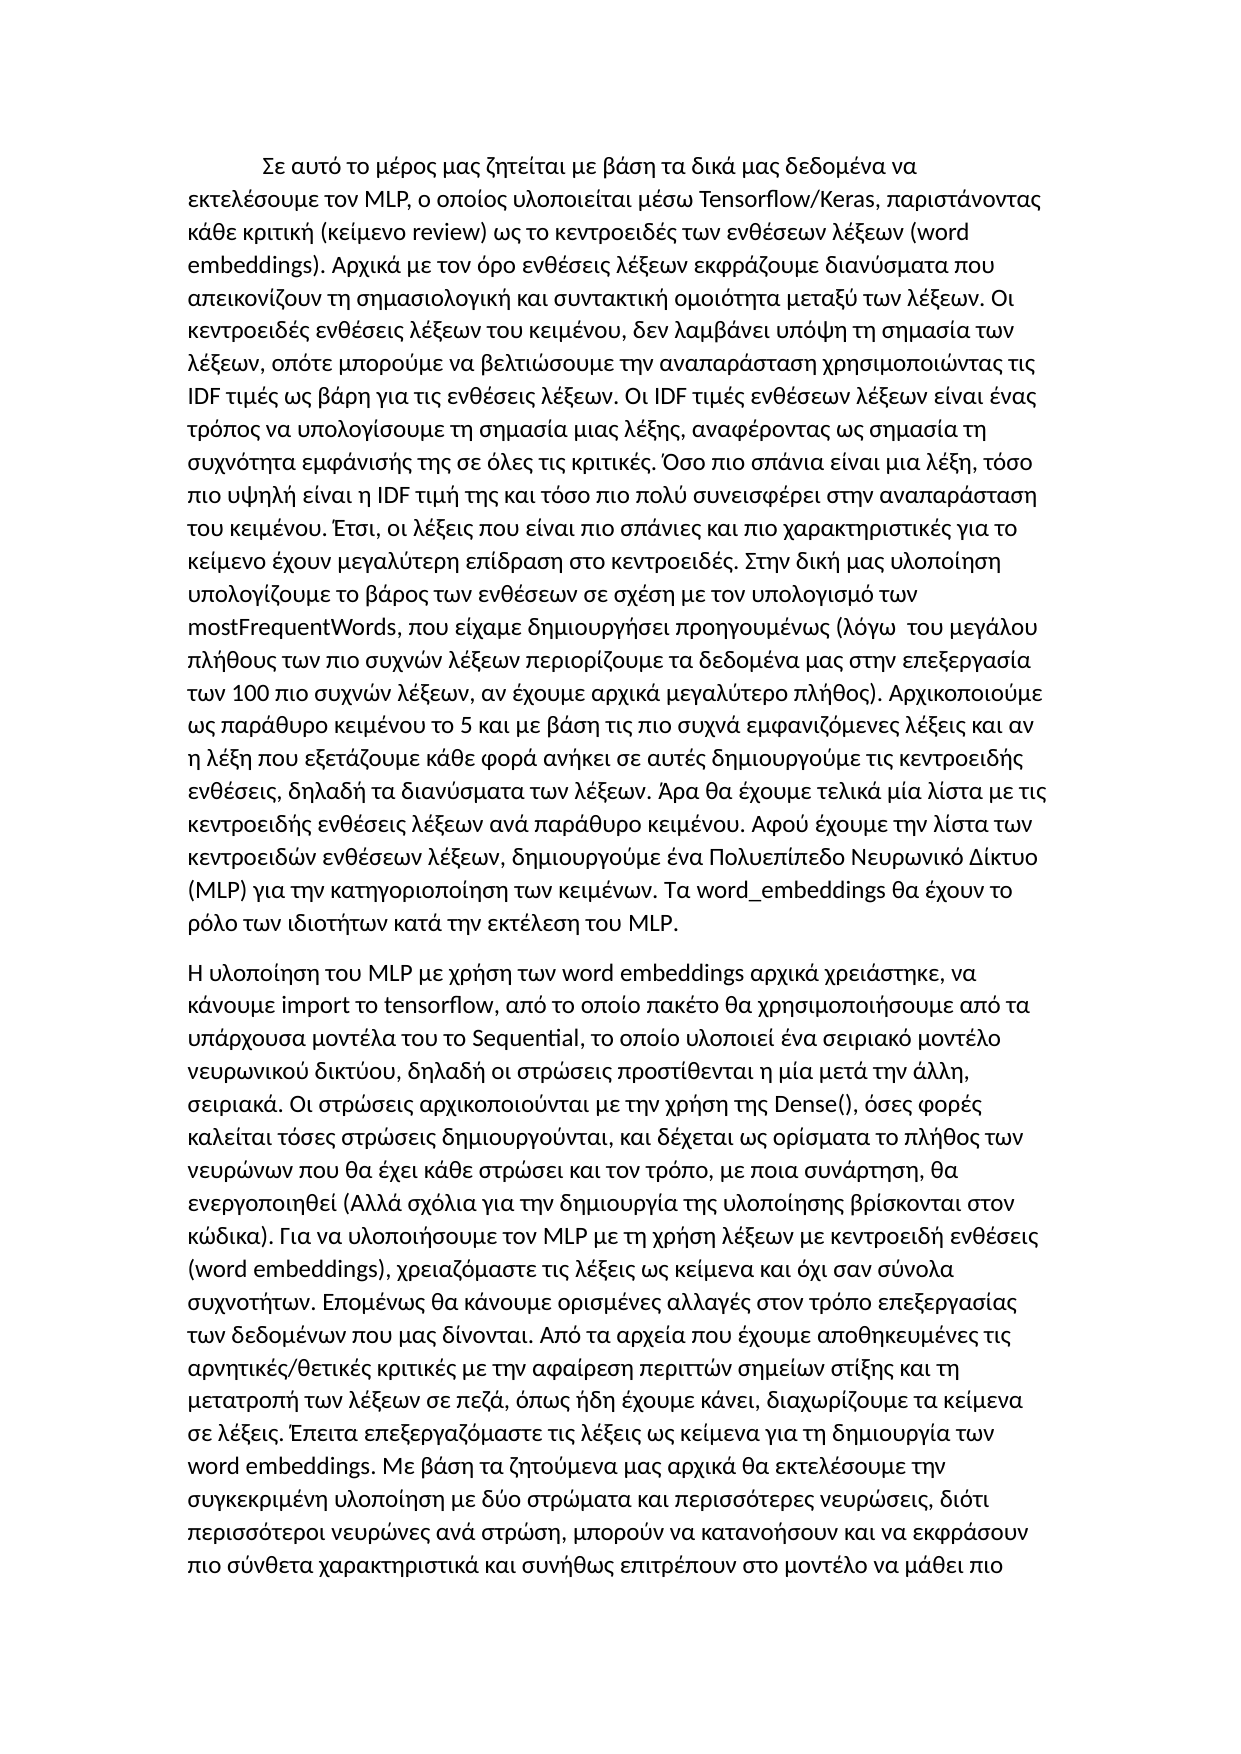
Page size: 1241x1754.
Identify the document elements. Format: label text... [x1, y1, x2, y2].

text Σε αυτό το μέρος μας ζητείται με βάση τα δικά μας δεδομένα να εκτελέσουμε τον MLP, ο οποίος υλοποιείται μέσω Tensorflow/Keras, παριστάνοντας κάθε κριτική (κείμενο review) ως το κεντροειδές των ενθέσεων λέξεων (word embeddings). Αρχικά με τον όρο ενθέσεις λέξεων εκφράζουμε διανύσματα που απεικονίζουν τη σημασιολογική και συντακτική ομοιότητα μεταξύ των λέξεων. Οι κεντροειδές ενθέσεις λέξεων του κειμένου, δεν λαμβάνει υπόψη τη σημασία των λέξεων, οπότε μπορούμε να βελτιώσουμε την αναπαράσταση χρησιμοποιώντας τις IDF τιμές ως βάρη για τις ενθέσεις λέξεων. Οι IDF τιμές ενθέσεων λέξεων είναι ένας τρόπος να υπολογίσουμε τη σημασία μιας λέξης, αναφέροντας ως σημασία τη συχνότητα εμφάνισής της σε όλες τις κριτικές. Όσο πιο σπάνια είναι μια λέξη, τόσο πιο υψηλή είναι η IDF τιμή της και τόσο πιο πολύ συνεισφέρει στην αναπαράσταση του κειμένου. Έτσι, οι λέξεις που είναι πιο σπάνιες και πιο χαρακτηριστικές για το κείμενο έχουν μεγαλύτερη επίδραση στο κεντροειδές. Στην δική μας υλοποίηση υπολογίζουμε το βάρος των ενθέσεων σε σχέση με τον υπολογισμό των mostFrequentWords, που είχαμε δημιουργήσει προηγουμένως (λόγω του μεγάλου πλήθους των πιο συχνών λέξεων περιορίζουμε τα δεδομένα μας στην επεξεργασία των 100 πιο συχνών λέξεων, αν έχουμε αρχικά μεγαλύτερο πλήθος). Αρχικοποιούμε ως παράθυρο κειμένου το 5 και με βάση τις πιο συχνά εμφανιζόμενες λέξεις και αν η λέξη που εξετάζουμε κάθε φορά ανήκει σε αυτές δημιουργούμε τις κεντροειδής ενθέσεις, δηλαδή τα διανύσματα των λέξεων. Άρα θα έχουμε τελικά μία λίστα με τις κεντροειδής ενθέσεις λέξεων ανά παράθυρο κειμένου. Αφού έχουμε την λίστα των κεντροειδών ενθέσεων λέξεων, δημιουργούμε ένα Πολυεπίπεδο Νευρωνικό Δίκτυο (MLP) για την κατηγοριοποίηση των κειμένων. Τα word_embeddings θα έχουν το ρόλο των ιδιοτήτων κατά την εκτέλεση του MLP. [187, 150, 1053, 938]
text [187, 957, 1053, 1580]
